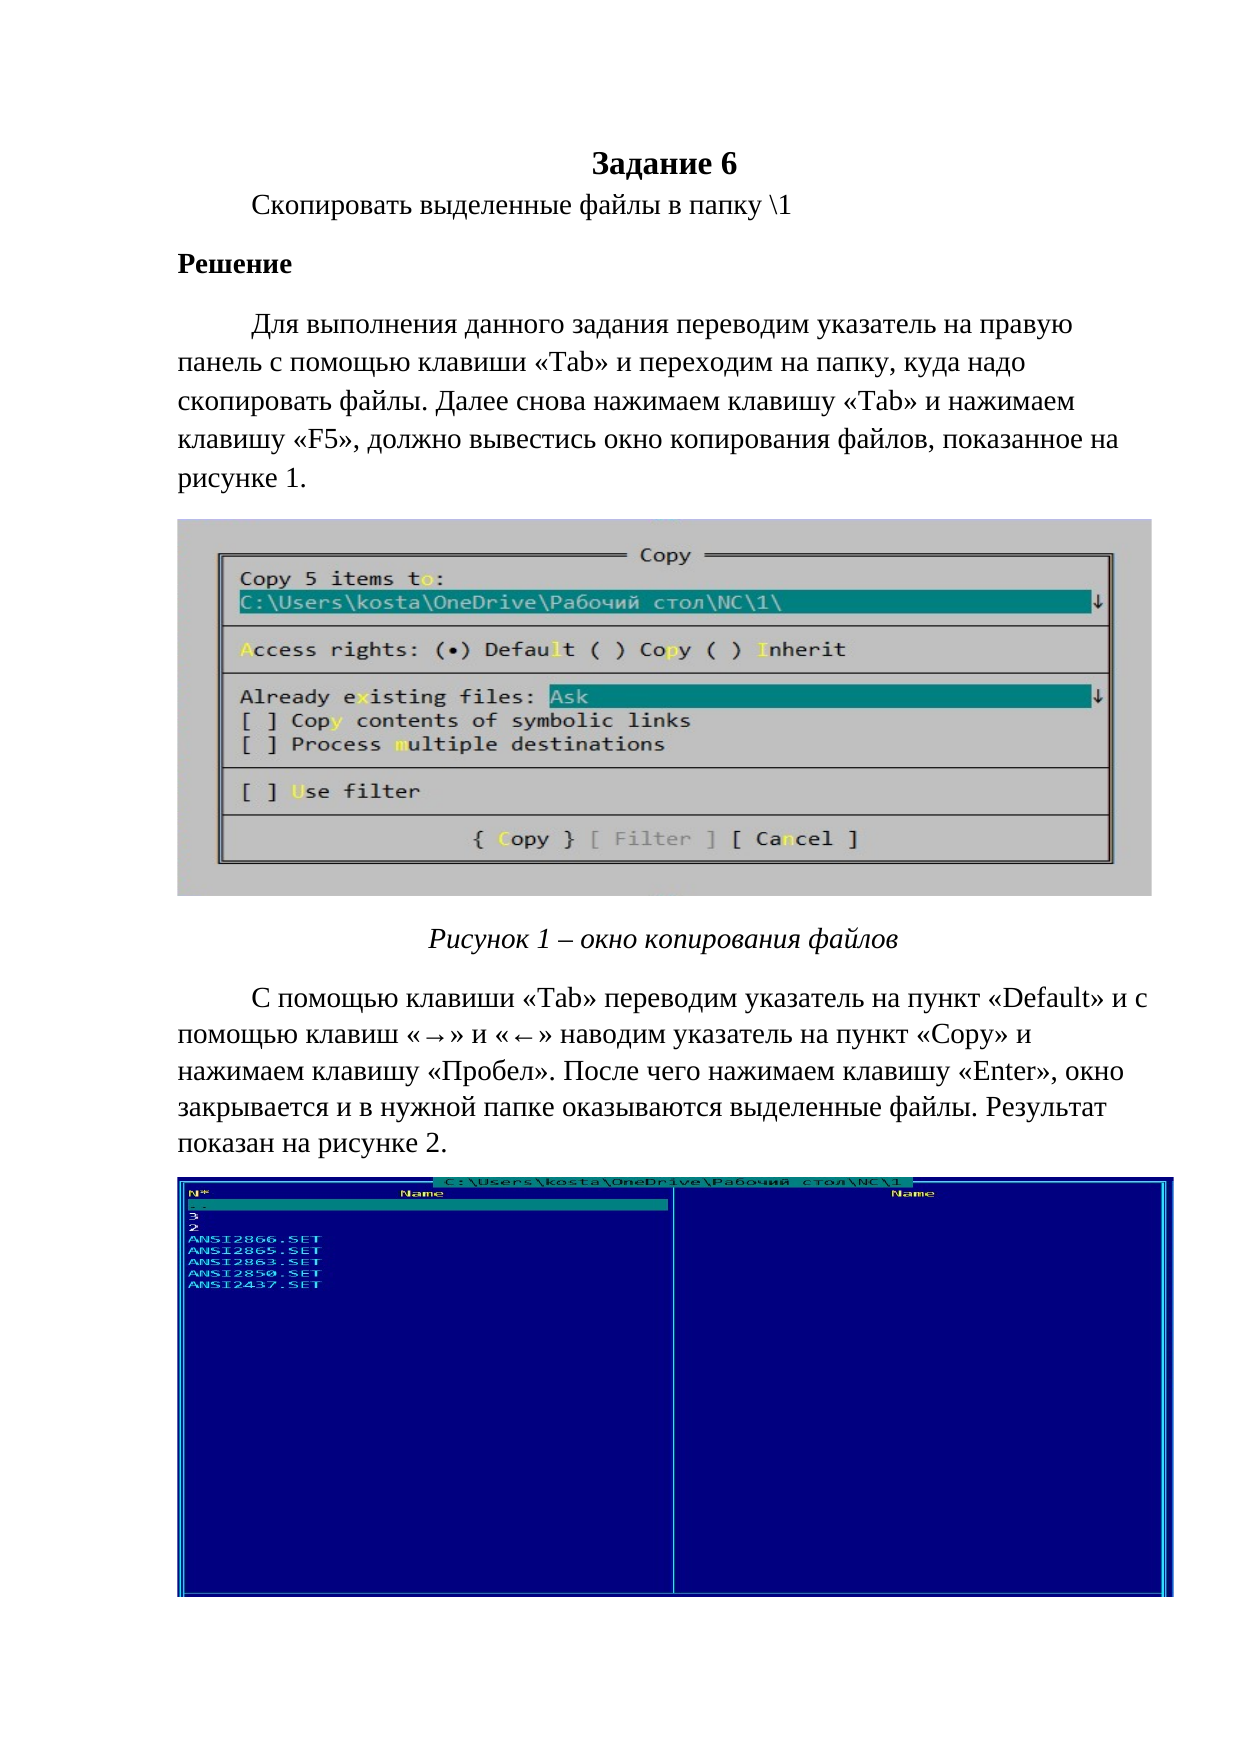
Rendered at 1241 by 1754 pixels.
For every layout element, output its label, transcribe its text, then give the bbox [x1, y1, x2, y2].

picture [177, 1177, 1174, 1597]
text Рисунок 1 – окно копирования файлов [177, 921, 1152, 954]
text Решение [177, 247, 1152, 280]
text Для выполнения данного задания переводим указатель на правую панель с помощью клавиши «Tab» и переходим на папку, куда надо скопировать файлы. Далее снова нажимаем клавишу «Tab» и нажимаем клавишу «F5», должно вывестись окно копирования файлов, показанное на рисунке 1. [177, 306, 1152, 494]
picture [177, 519, 1152, 896]
text С помощью клавиши «Tab» переводим указатель на пункт «Default» и с помощью клавиш «→» и «←» наводим указатель на пункт «Copy» и нажимаем клавишу «Пробел». После чего нажимаем клавишу «Enter», окно закрывается и в нужной папке оказываются выделенные файлы. Результат показан на рисунке 2. [177, 980, 1152, 1158]
text Скопировать выделенные файлы в папку \1 [177, 187, 1152, 221]
subtitle Задание 6 [177, 143, 1152, 181]
